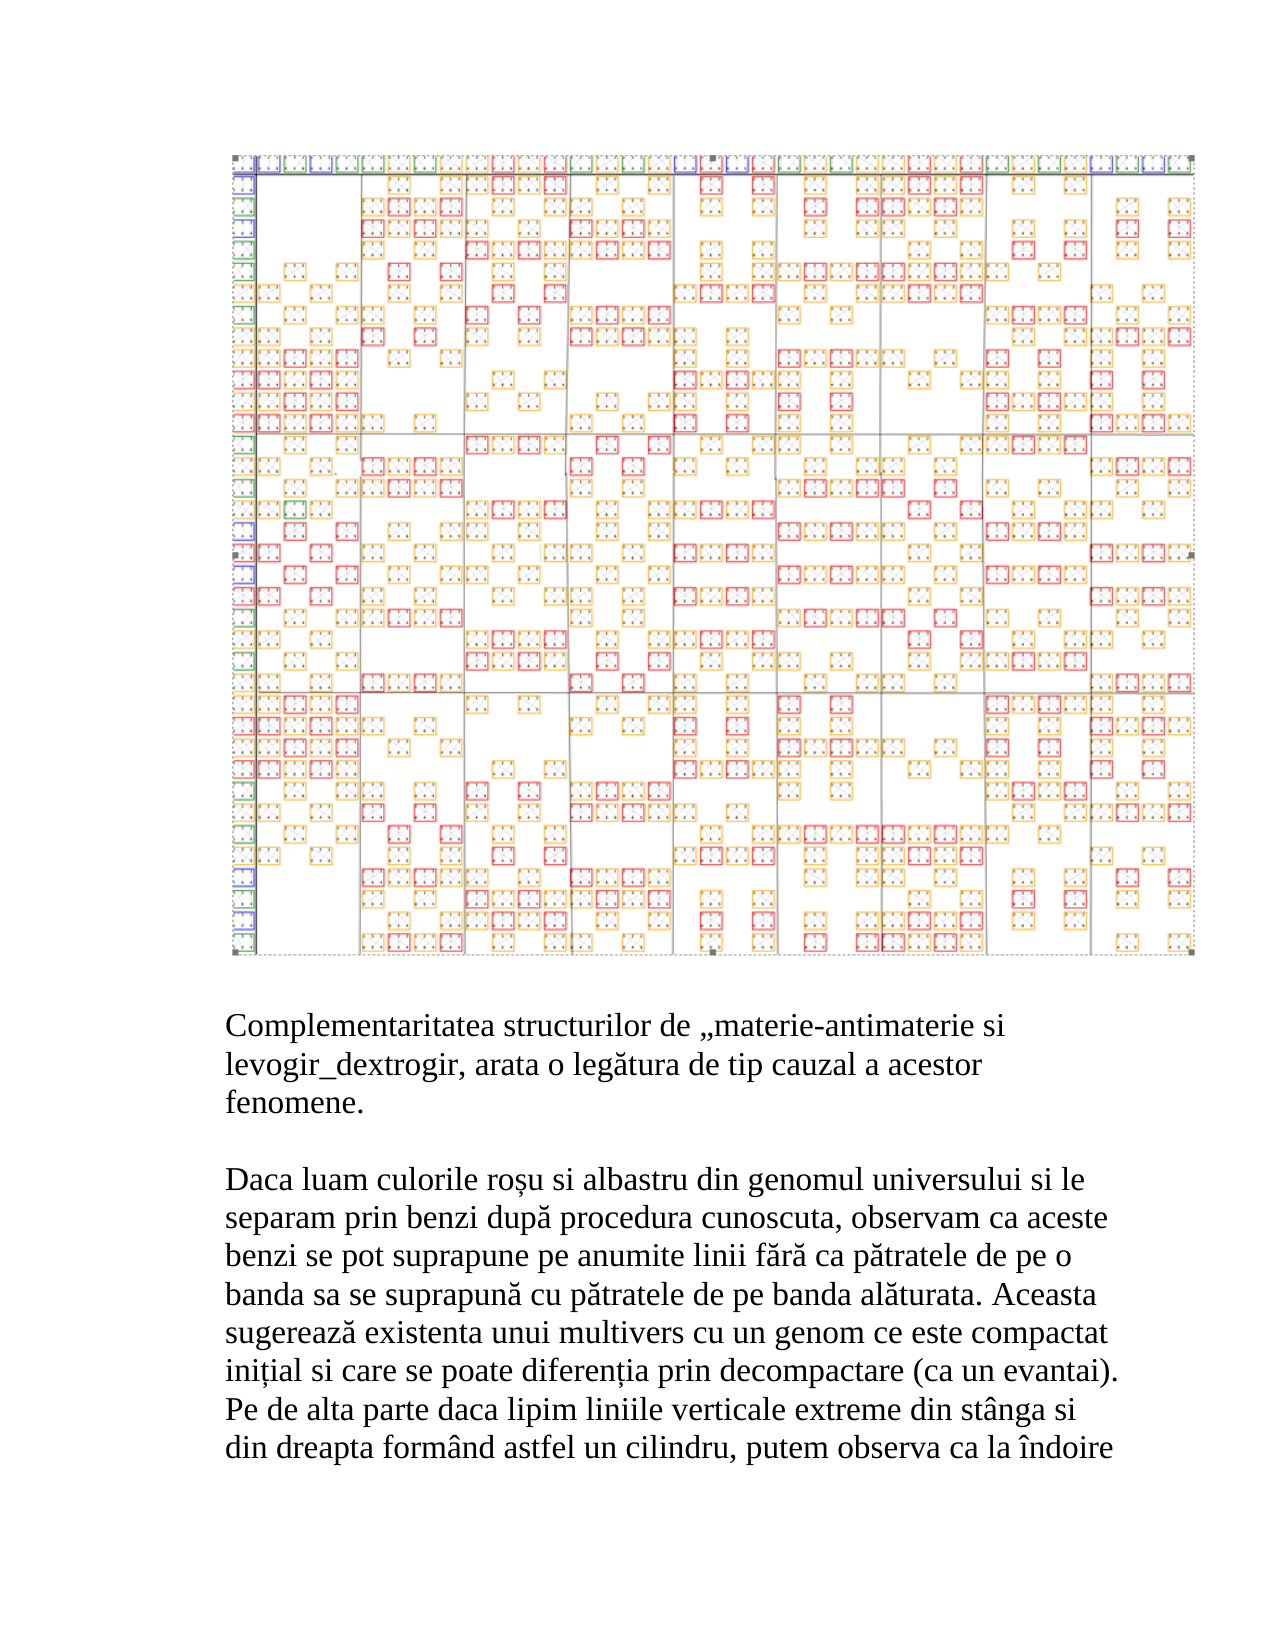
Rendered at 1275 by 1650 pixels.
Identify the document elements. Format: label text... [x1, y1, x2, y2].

picture [225, 150, 1200, 968]
text Complementaritatea structurilor de „materie-antimaterie si levogir_dextrogir, arata o legătura de tip cauzal a acestor fenomene. [225, 1006, 1125, 1121]
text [225, 1159, 1125, 1466]
